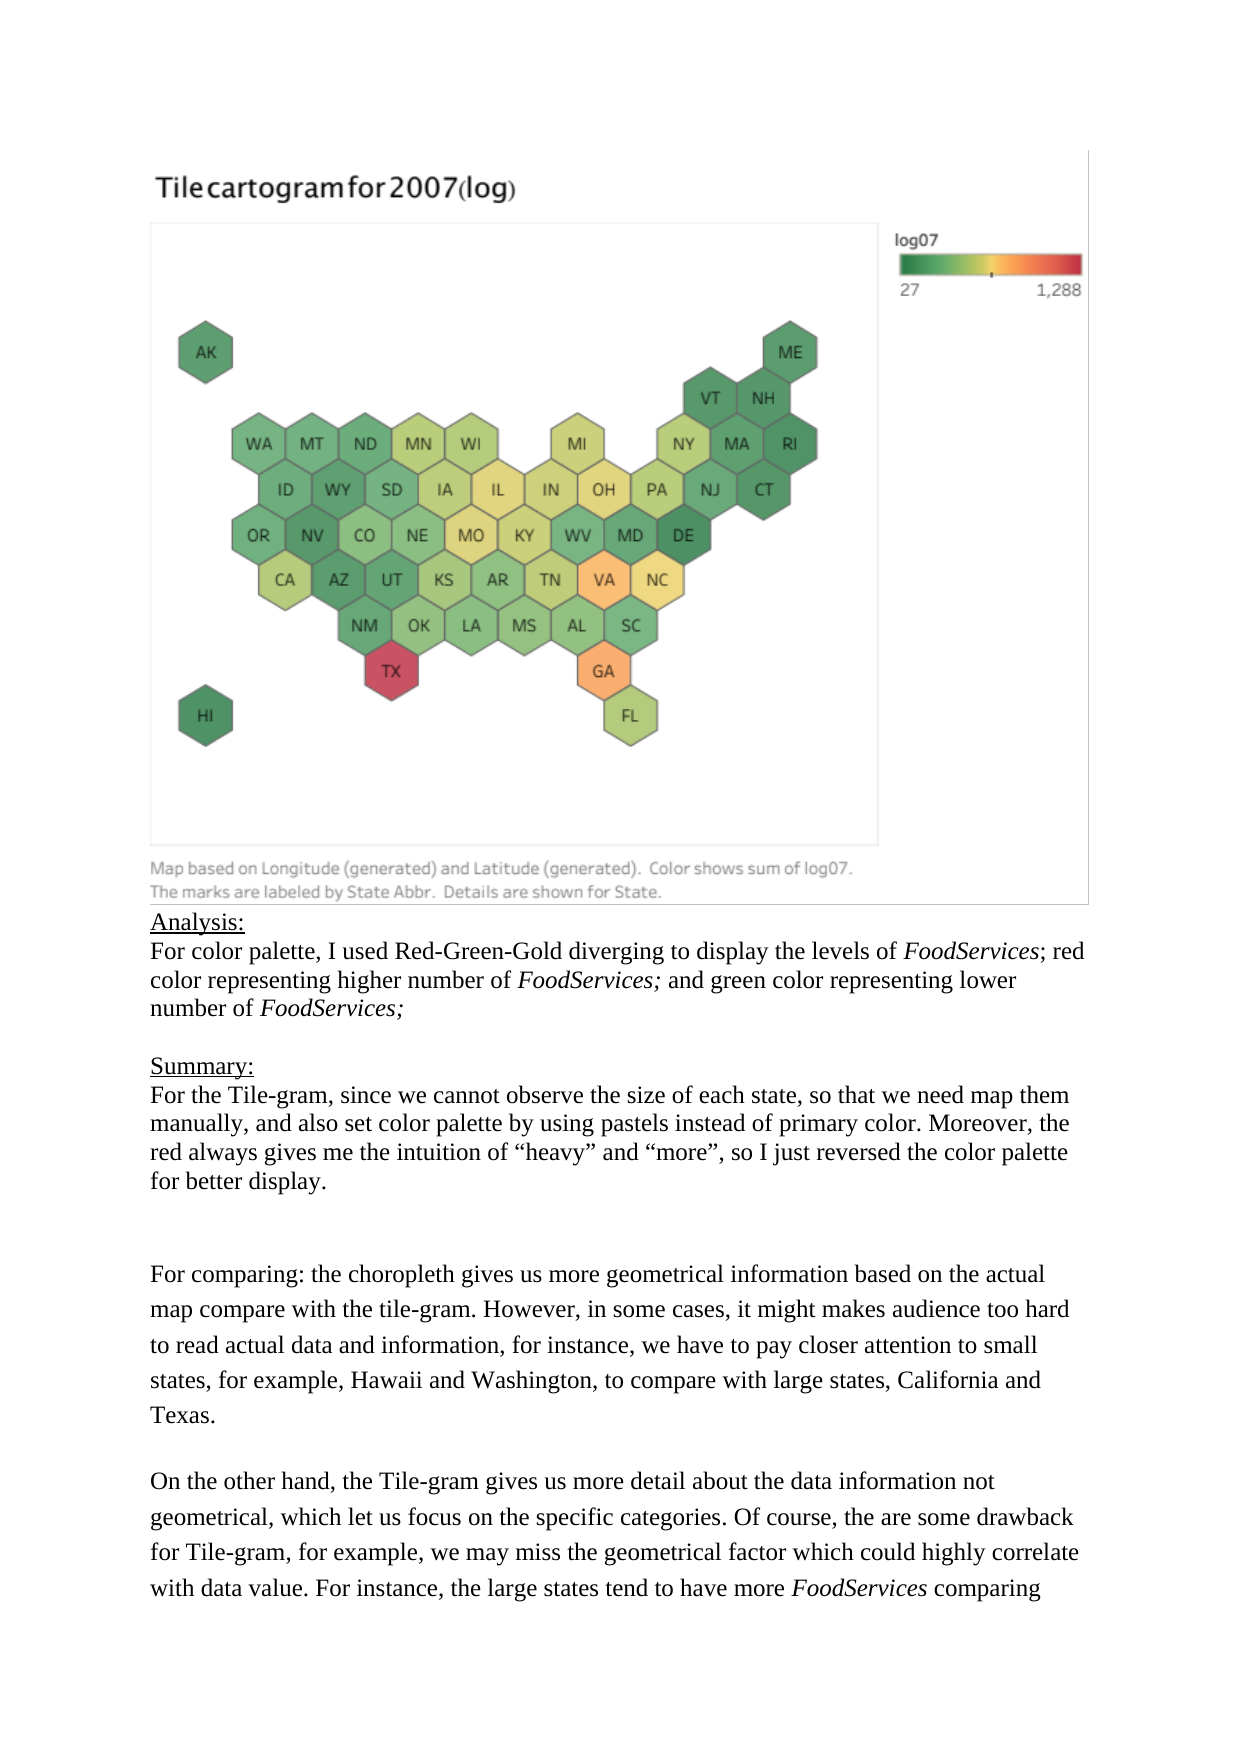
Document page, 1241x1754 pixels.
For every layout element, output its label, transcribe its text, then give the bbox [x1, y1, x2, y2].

text For the Tile-gram, since we cannot observe the size of each state, so that we need map them manually, and also set color palette by using pastels instead of primary color. Moreover, the red always gives me the intuition of “heavy” and “more”, so I just reversed the color palette for better display. [150, 1080, 1090, 1195]
text Summary: [150, 1051, 1090, 1080]
text Analysis: [150, 907, 1090, 936]
text For color palette, I used Red-Green-Gold diverging to display the levels of FoodServices; red color representing higher number of FoodServices; and green color representing lower number of FoodServices; [150, 936, 1090, 1022]
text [150, 1460, 1090, 1601]
text For comparing: the choropleth gives us more geometrical information based on the actual map compare with the tile-gram. However, in some cases, it might makes audience too hard to read actual data and information, for instance, we have to pay closer attention to small states, for example, Hawaii and Washington, to compare with large states, California and Texas. [150, 1252, 1090, 1429]
